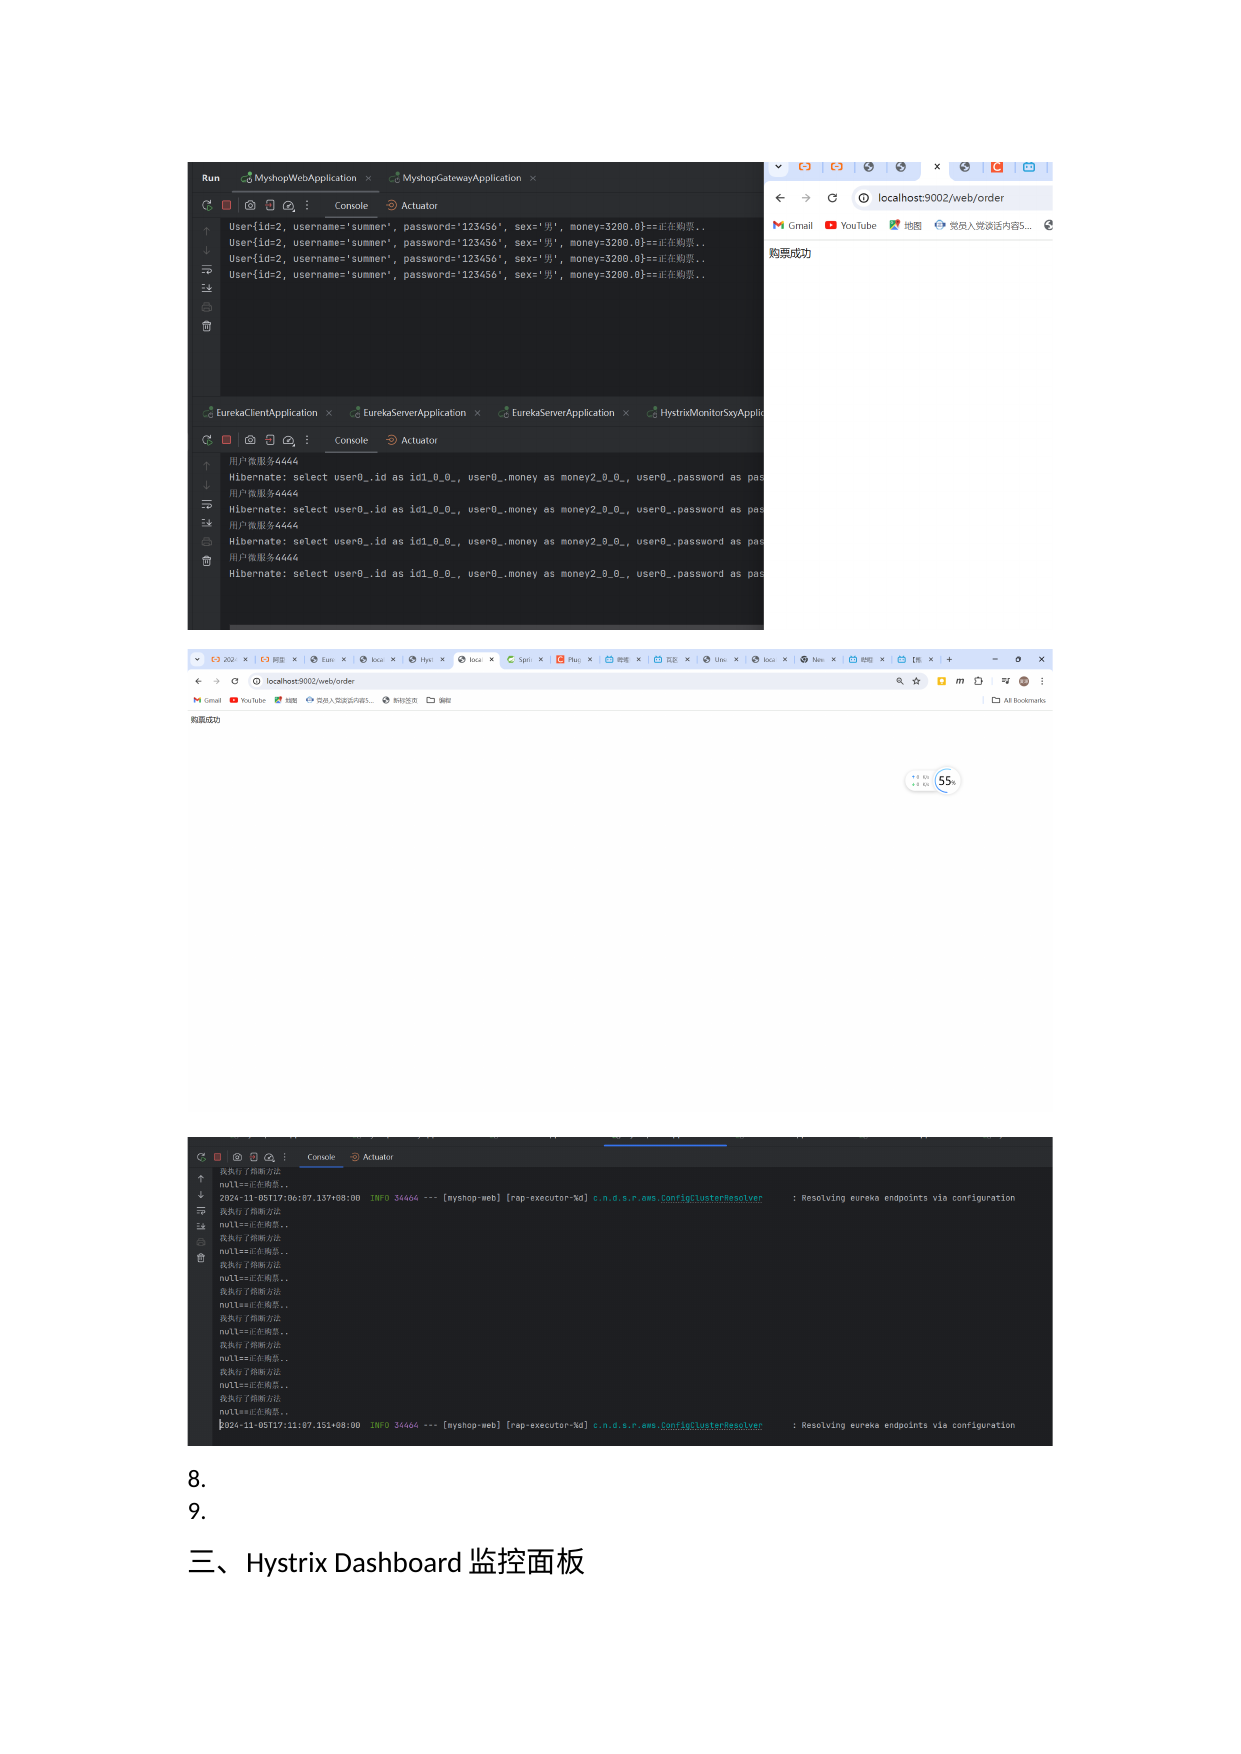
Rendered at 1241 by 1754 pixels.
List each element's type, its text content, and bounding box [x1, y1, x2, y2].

picture [187, 162, 1053, 630]
picture [187, 1137, 1053, 1446]
picture [187, 649, 1053, 1112]
list Hystrix Dashboard监控面板 [187, 1527, 1053, 1592]
